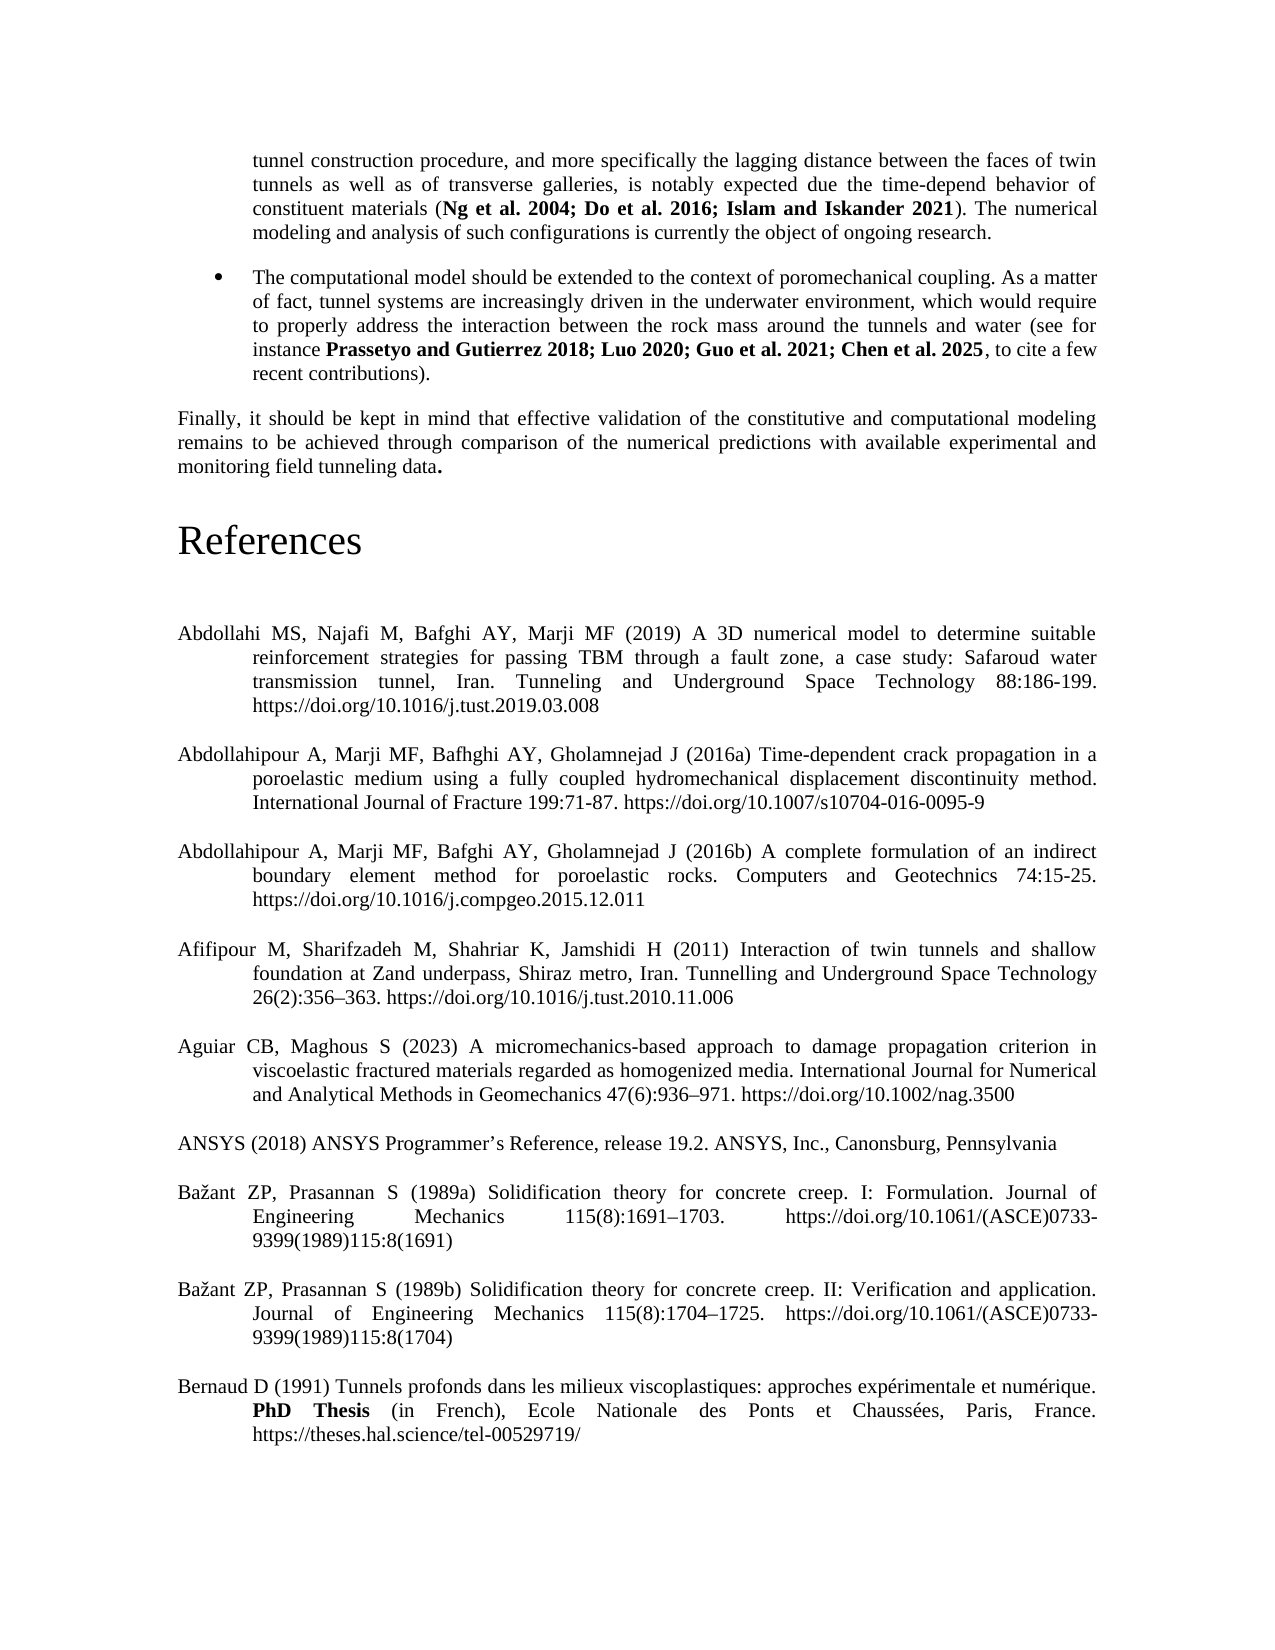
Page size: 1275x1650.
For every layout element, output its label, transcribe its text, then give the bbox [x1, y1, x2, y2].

text Aguiar CB, Maghous S (2023) A micromechanics-based approach to damage propagation criterion in viscoelastic fractured materials regarded as homogenized media. International Journal for Numerical and Analytical Methods in Geomechanics 47(6):936–971. https://doi.org/10.1002/nag.3500 [177, 1034, 1098, 1106]
text Abdollahi MS, Najafi M, Bafghi AY, Marji MF (2019) A 3D numerical model to determine suitable reinforcement strategies for passing TBM through a fault zone, a case study: Safaroud water transmission tunnel, Iran. Tunneling and Underground Space Technology 88:186-199. https://doi.org/10.1016/j.tust.2019.03.008 [177, 621, 1098, 717]
text Bažant ZP, Prasannan S (1989b) Solidification theory for concrete creep. II: Verification and application. Journal of Engineering Mechanics 115(8):1704–1725. https://doi.org/10.1061/(ASCE)0733-9399(1989)115:8(1704) [177, 1277, 1098, 1349]
text ANSYS (2018) ANSYS Programmer’s Reference, release 19.2. ANSYS, Inc., Canonsburg, Pennsylvania [177, 1131, 1098, 1155]
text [215, 148, 1098, 244]
text Bernaud D (1991) Tunnels profonds dans les milieux viscoplastiques: approches expérimentale et numérique. PhD Thesis (in French), Ecole Nationale des Ponts et Chaussées, Paris, France. https://theses.hal.science/tel-00529719/ [177, 1374, 1098, 1446]
text Abdollahipour A, Marji MF, Bafghi AY, Gholamnejad J (2016b) A complete formulation of an indirect boundary element method for poroelastic rocks. Computers and Geotechnics 74:15-25. https://doi.org/10.1016/j.compgeo.2015.12.011 [177, 839, 1098, 911]
text The computational model should be extended to the context of poromechanical coupling. As a matter of fact, tunnel systems are increasingly driven in the underwater environment, which would require to properly address the interaction between the rock mass around the tunnels and water (see for instance Prassetyo and Gutierrez 2018; Luo 2020; Guo et al. 2021; Chen et al. 2025, to cite a few recent contributions). [215, 265, 1098, 385]
text Afifipour M, Sharifzadeh M, Shahriar K, Jamshidi H (2011) Interaction of twin tunnels and shallow foundation at Zand underpass, Shiraz metro, Iran. Tunnelling and Underground Space Technology 26(2):356–363. https://doi.org/10.1016/j.tust.2010.11.006 [177, 936, 1098, 1009]
text Abdollahipour A, Marji MF, Bafhghi AY, Gholamnejad J (2016a) Time-dependent crack propagation in a poroelastic medium using a fully coupled hydromechanical displacement discontinuity method. International Journal of Fracture 199:71-87. https://doi.org/10.1007/s10704-016-0095-9 [177, 742, 1098, 814]
text Finally, it should be kept in mind that effective validation of the constitutive and computational modeling remains to be achieved through comparison of the numerical predictions with available experimental and monitoring field tunneling data. [177, 406, 1098, 478]
subtitle References [177, 516, 1098, 563]
text Bažant ZP, Prasannan S (1989a) Solidification theory for concrete creep. I: Formulation. Journal of Engineering Mechanics 115(8):1691–1703. https://doi.org/10.1061/(ASCE)0733-9399(1989)115:8(1691) [177, 1180, 1098, 1252]
